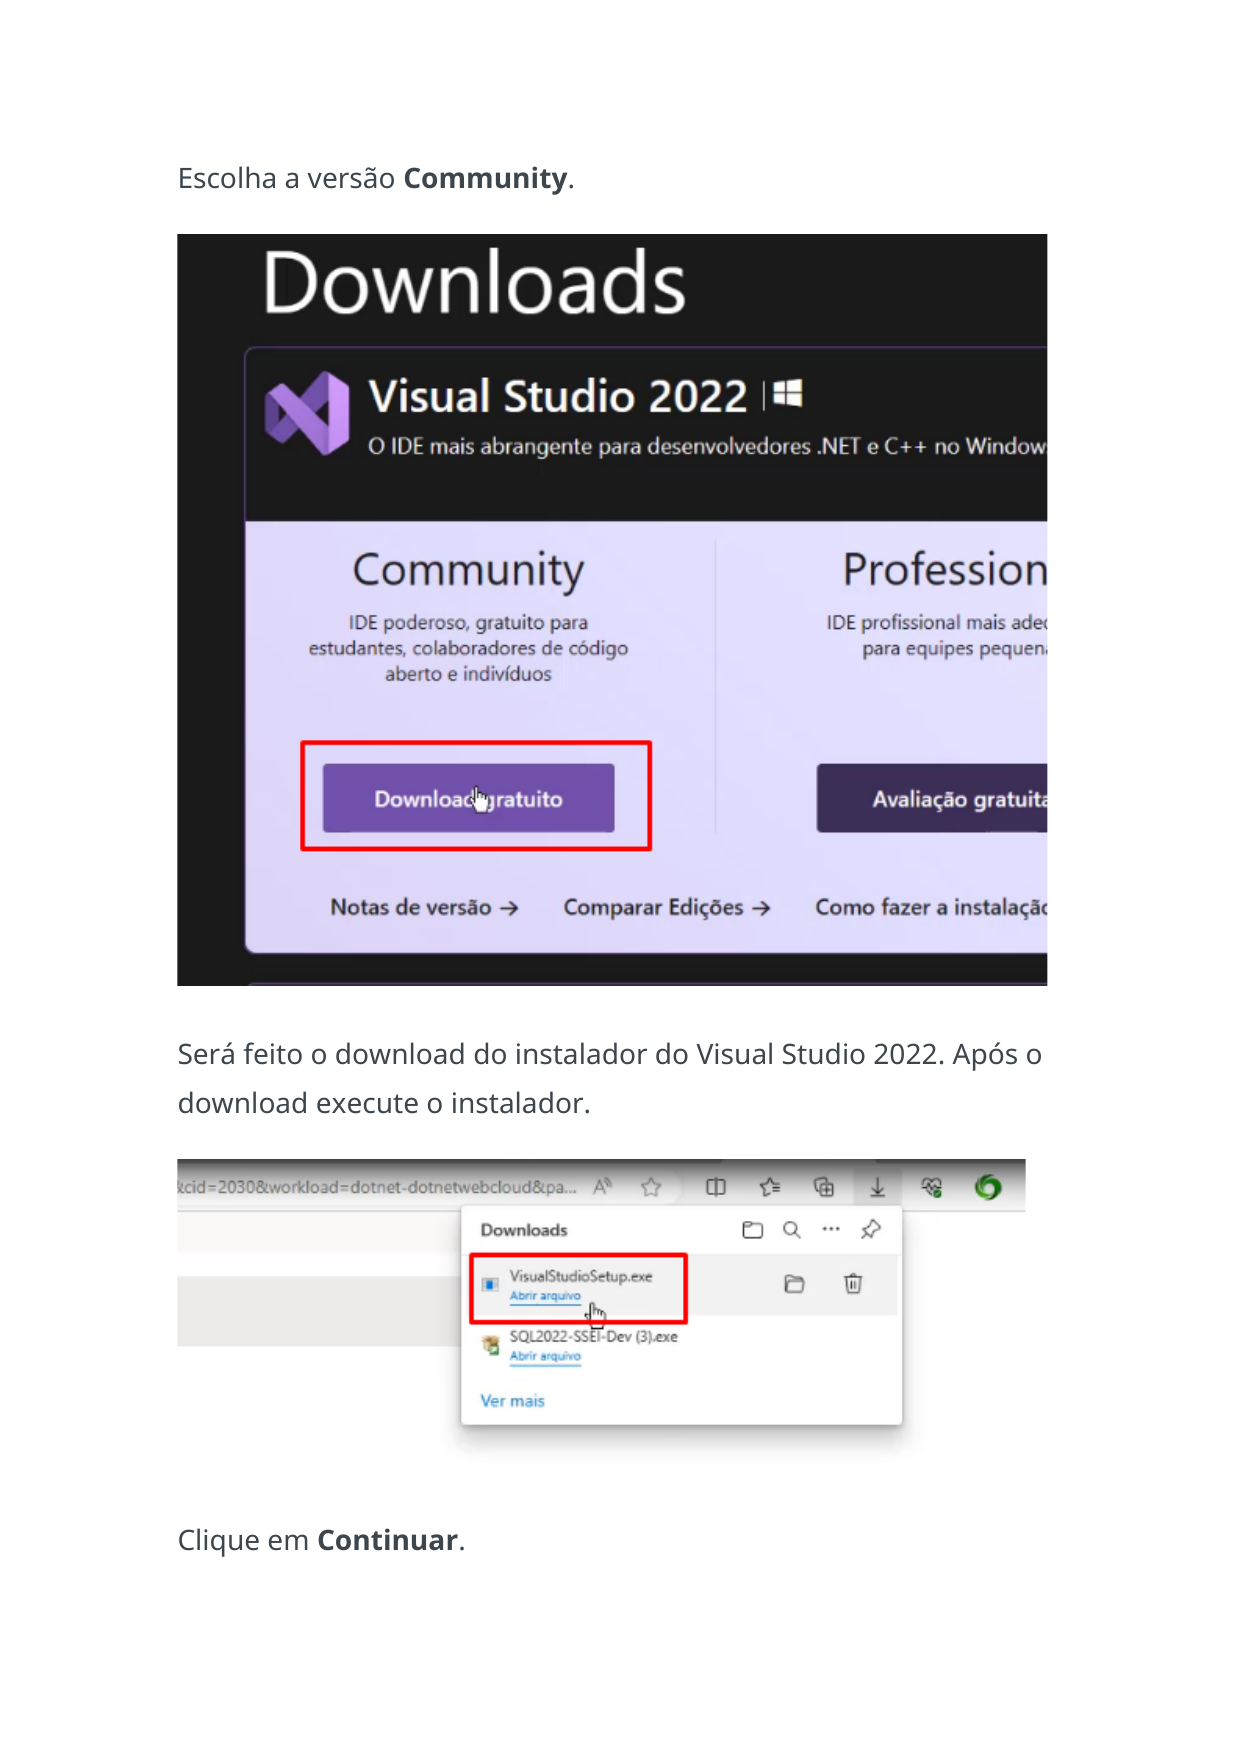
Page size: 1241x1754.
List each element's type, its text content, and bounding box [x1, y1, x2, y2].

picture [177, 1159, 1026, 1472]
text Escolha a versão Community. [177, 148, 1063, 197]
picture [177, 234, 1048, 986]
text Clique em Continuar. [177, 1509, 1063, 1559]
text Será feito o download do instalador do Visual Studio 2022. Após o download execute o instalador. [177, 1023, 1063, 1122]
